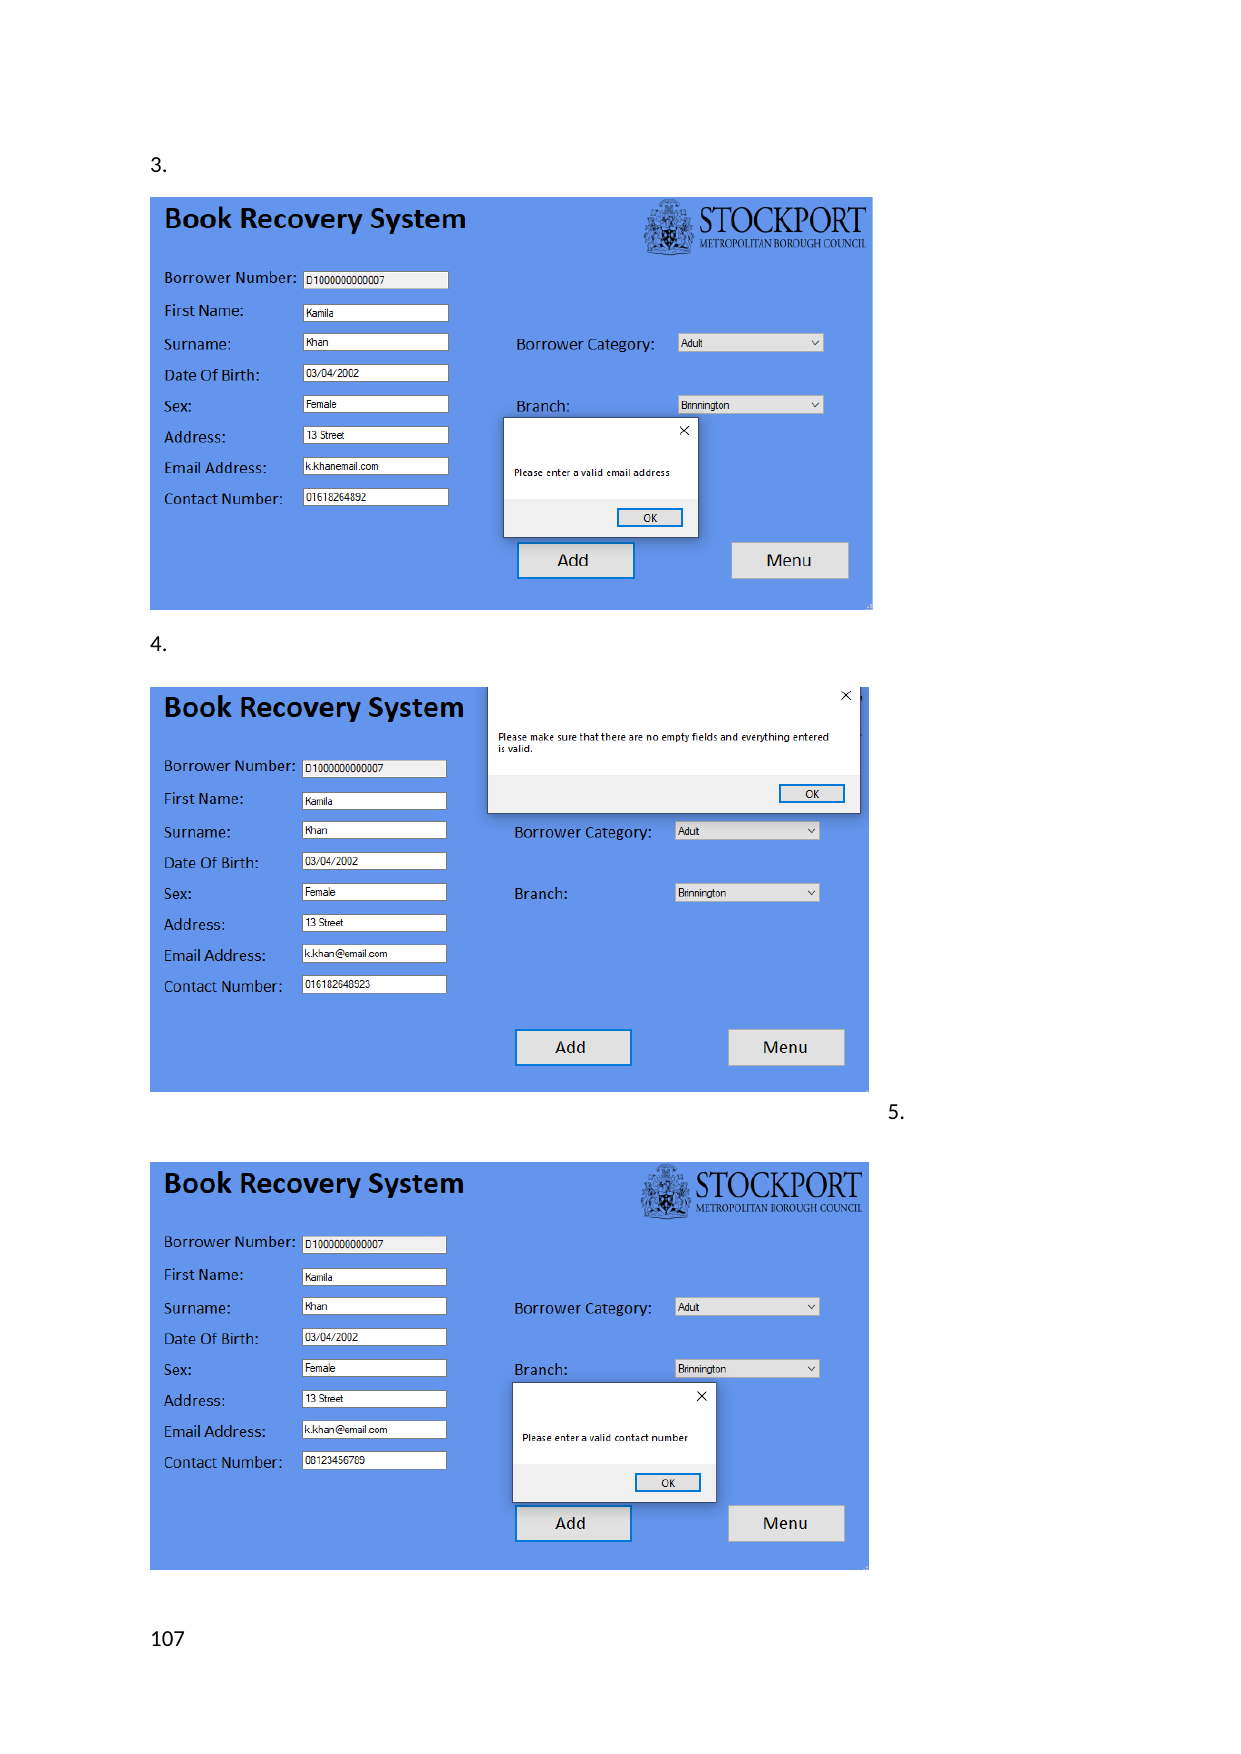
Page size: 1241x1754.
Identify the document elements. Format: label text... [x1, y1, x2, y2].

text 5. [150, 1097, 1090, 1126]
text 4. [150, 629, 1090, 657]
text 3. [150, 150, 1090, 178]
picture [150, 687, 869, 1092]
picture [150, 1160, 869, 1570]
picture [150, 196, 873, 610]
